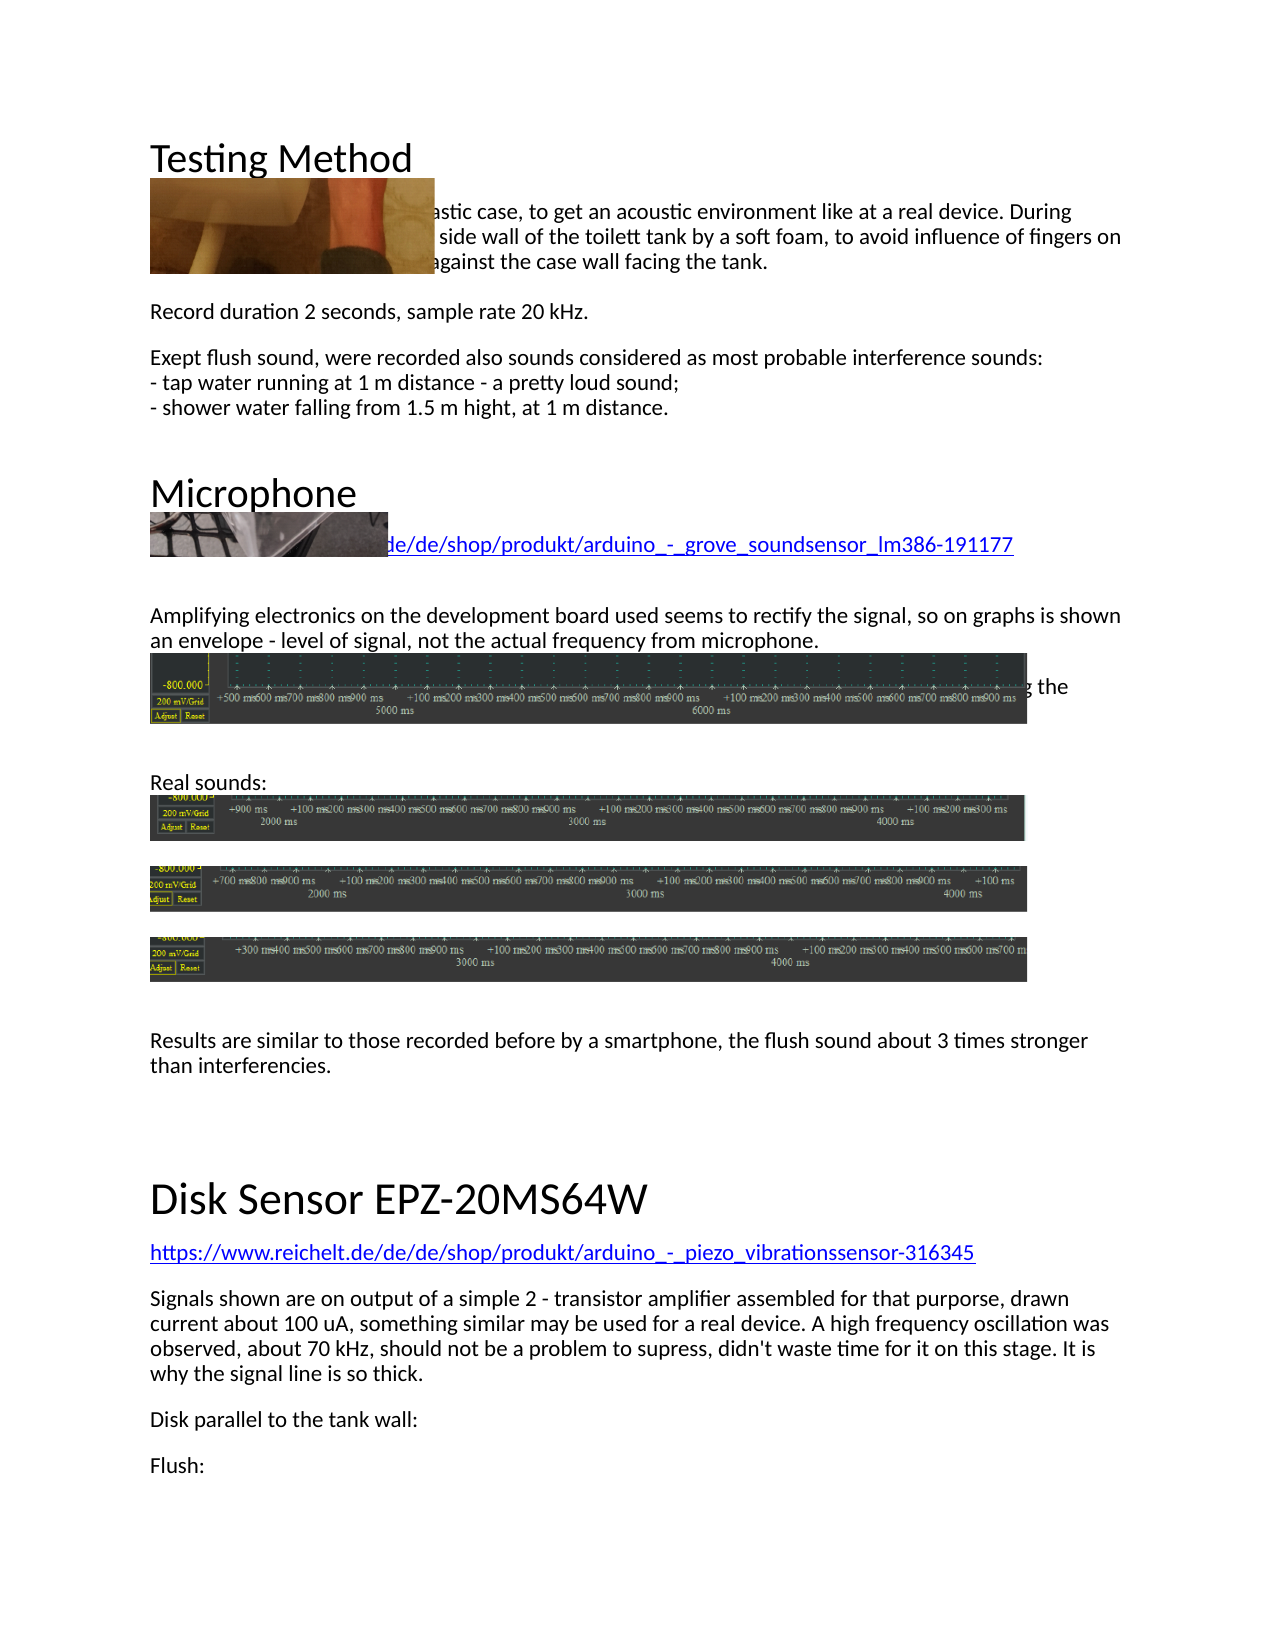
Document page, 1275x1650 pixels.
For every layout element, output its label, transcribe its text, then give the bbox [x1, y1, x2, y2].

text Signals shown are on output of a simple 2 - transistor amplifier assembled for that purporse, drawn current about 100 uA, something similar may be used for a real device. A high frequency oscillation was observed, about 70 kHz, should not be a problem to supress, didn't waste time for it on this stage. It is why the signal line is so thick. [150, 1287, 1125, 1387]
text Sensor were placed inside a plastic case, to get an acoustic environment like at a real device. During records the case was held on a side wall of the toilett tank by a soft foam, to avoid influence of fingers on results. Sensors were pressed against the case wall facing the tank. Record duration 2 seconds, sample rate 20 kHz. [150, 199, 1125, 324]
text Flush: [150, 816, 1125, 866]
text https://www.reichelt.de/de/de/shop/produkt/arduino_-_grove_soundsensor_lm386-191177 [150, 533, 1125, 583]
text https://www.reichelt.de/de/de/shop/produkt/arduino_-_piezo_vibrationssensor-316345 [150, 1241, 1125, 1266]
text Disk parallel to the tank wall: [150, 1407, 1125, 1432]
text Exept flush sound, were recorded also sounds considered as most probable interference sounds: - tap water running at 1 m distance - a pretty loud sound; - shower water falling from 1.5 m hight, at 1 m distance. [150, 345, 1125, 420]
text Disk Sensor EPZ-20MS64W [150, 1191, 1125, 1220]
text Microphone [150, 487, 251, 512]
text Tap: [150, 887, 1125, 937]
text Shower: [150, 958, 1125, 1008]
text Results are similar to those recorded before by a smartphone, the flush sound about 3 times stronger than interferencies. [150, 1029, 1125, 1079]
text Testing Method [150, 150, 1125, 179]
text Microphone [254, 487, 1125, 512]
text Real sounds: [150, 770, 1125, 795]
text Calibration - sound of running water played from smartphone on max volume, sensor touching the middle of the back wall - just for technical needs: [150, 674, 1125, 749]
text Amplifying electronics on the development board used seems to rectify the signal, so on graphs is shown an envelope - level of signal, not the actual frequency from microphone. [150, 604, 1125, 654]
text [150, 1453, 1125, 1478]
